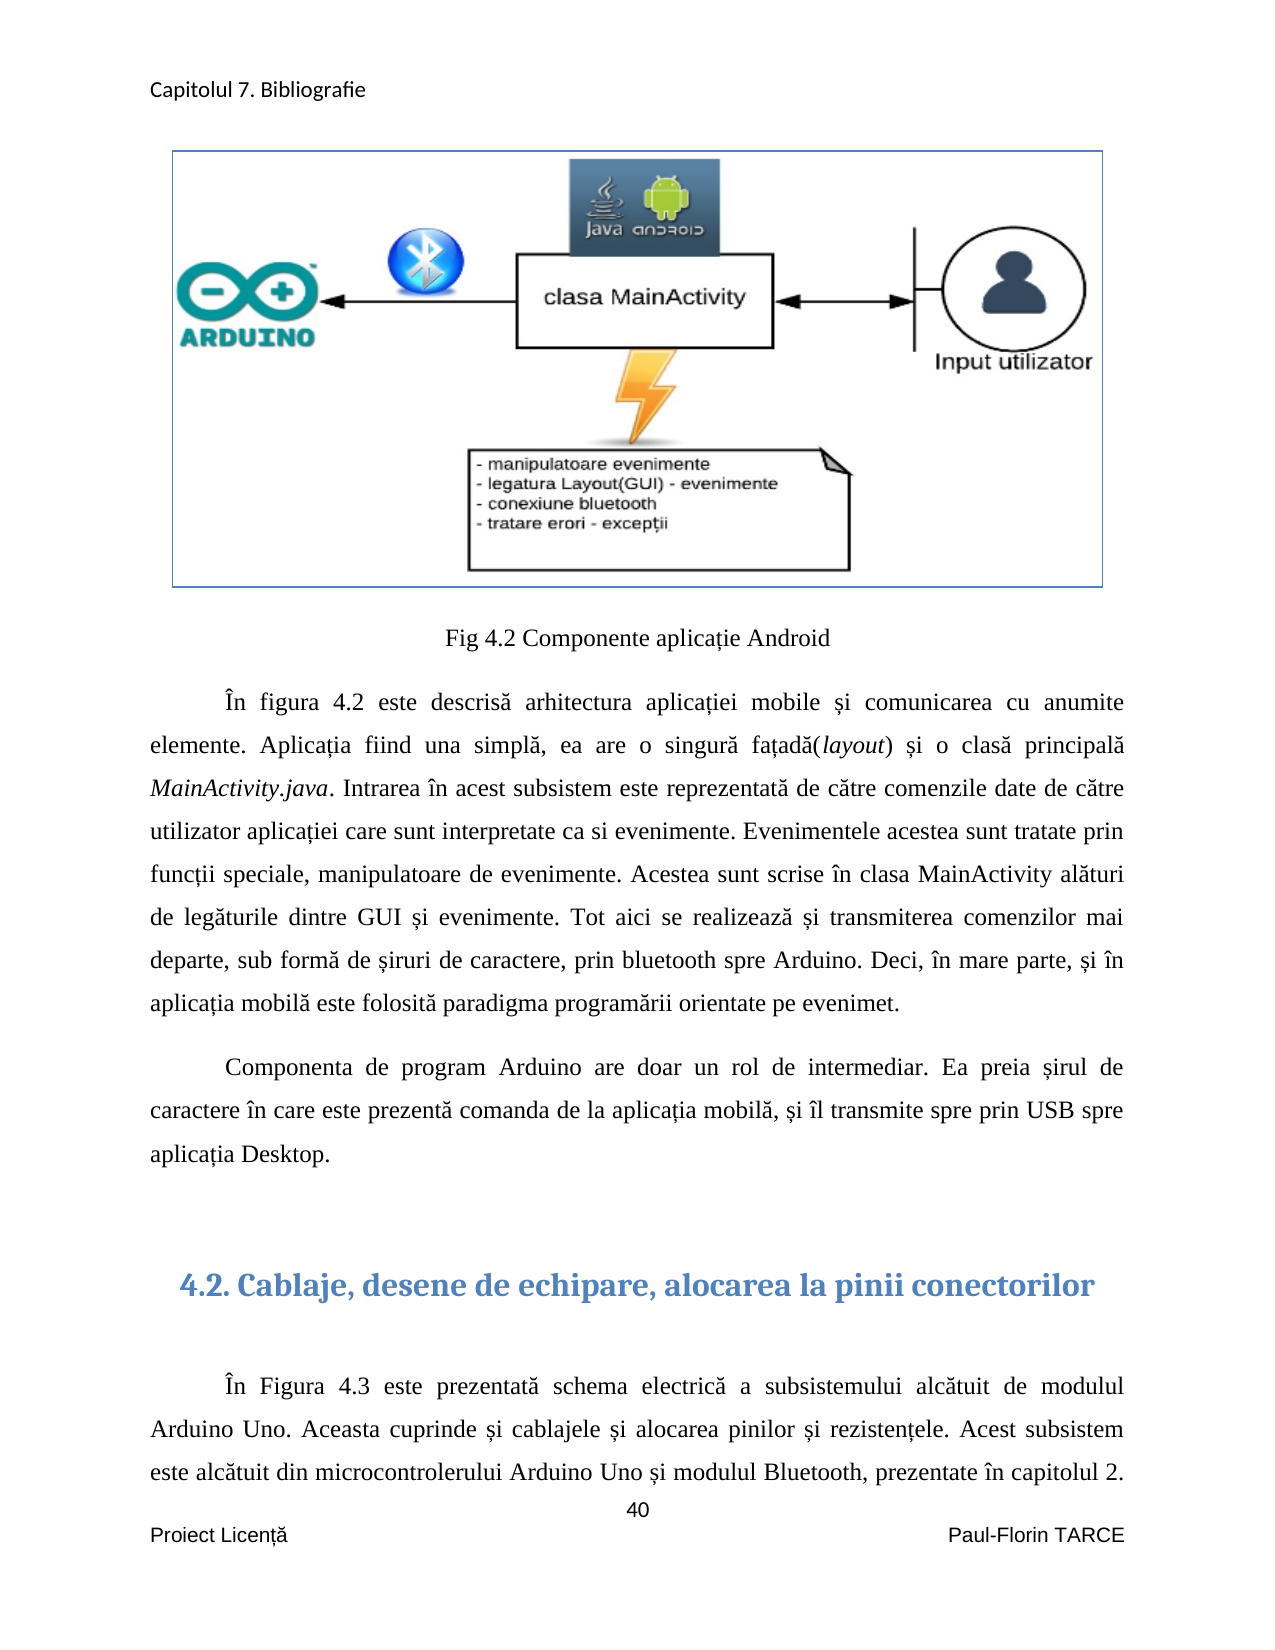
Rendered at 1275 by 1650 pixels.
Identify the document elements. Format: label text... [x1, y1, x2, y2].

text Componenta de program Arduino are doar un rol de intermediar. Ea preia șirul de caractere în care este prezentă comanda de la aplicația mobilă, și îl transmite spre prin USB spre aplicația Desktop. [150, 1052, 1125, 1167]
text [150, 1371, 1125, 1486]
text Fig 4.2 Componente aplicație Android [150, 623, 1125, 651]
picture [173, 152, 1102, 586]
subtitle 4.2. Cablaje, desene de echipare, alocarea la pinii conectorilor [150, 1267, 1125, 1305]
text În figura 4.2 este descrisă arhitectura aplicației mobile și comunicarea cu anumite elemente. Aplicația fiind una simplă, ea are o singură fațadă(layout) și o clasă principală MainActivity.java. Intrarea în acest subsistem este reprezentată de către comenzile date de către utilizator aplicației care sunt interpretate ca si evenimente. Evenimentele acestea sunt tratate prin funcții speciale, manipulatoare de evenimente. Acestea sunt scrise în clasa MainActivity alături de legăturile dintre GUI și evenimente. Tot aici se realizează și transmiterea comenzilor mai departe, sub formă de șiruri de caractere, prin bluetooth spre Arduino. Deci, în mare parte, și în aplicația mobilă este folosită paradigma programării orientate pe evenimet. [150, 687, 1125, 1017]
